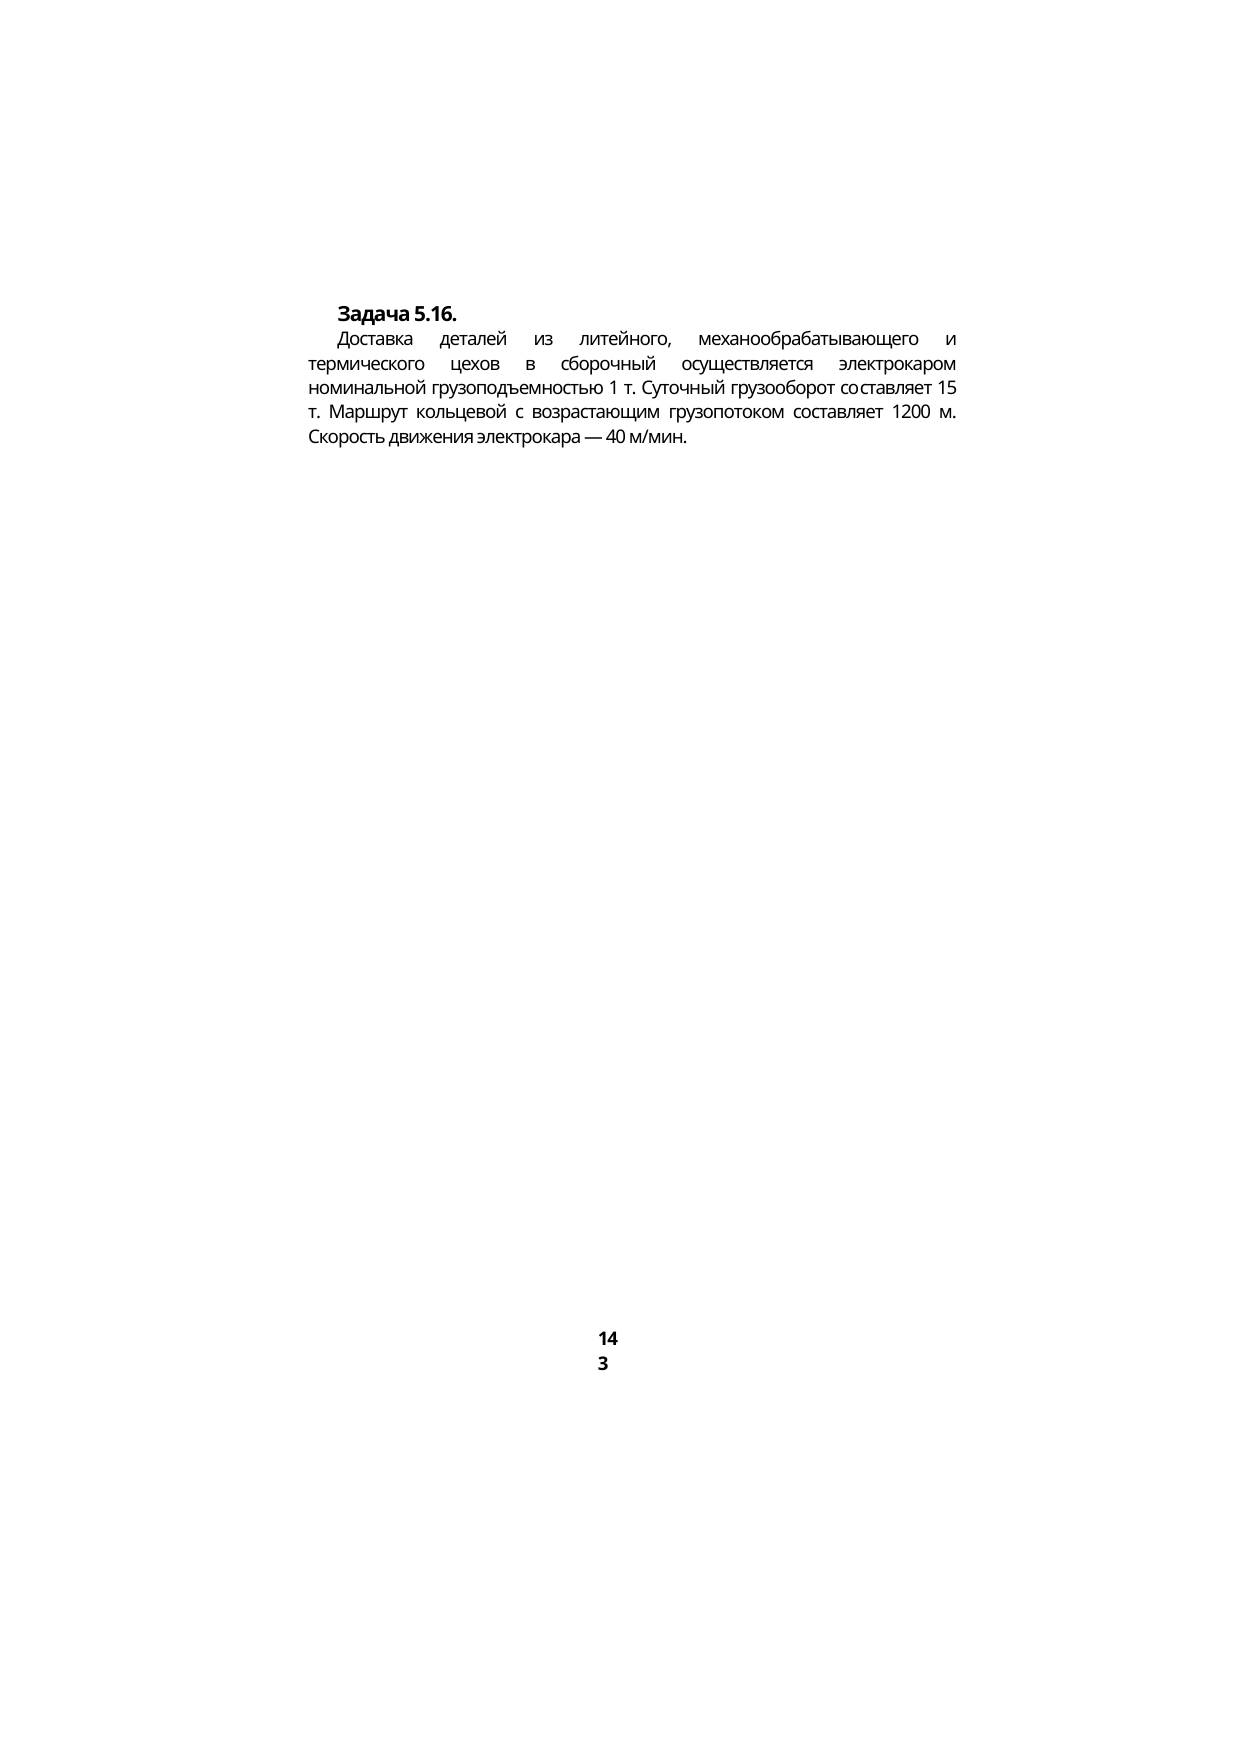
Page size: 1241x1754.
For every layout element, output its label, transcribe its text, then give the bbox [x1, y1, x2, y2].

text Доставка деталей из литейного, механообрабатывающего и термического цехов в сборочный осуществляется электрокаром номинальной грузоподъемностью 1 т. Суточный грузооборот составляет 15 т. Маршрут кольцевой с возрастающим грузопотоком составляет 1200 м. Скорость движения электрокара — 40 м/мин. [308, 326, 957, 448]
text Задача 5.16. [308, 302, 959, 326]
